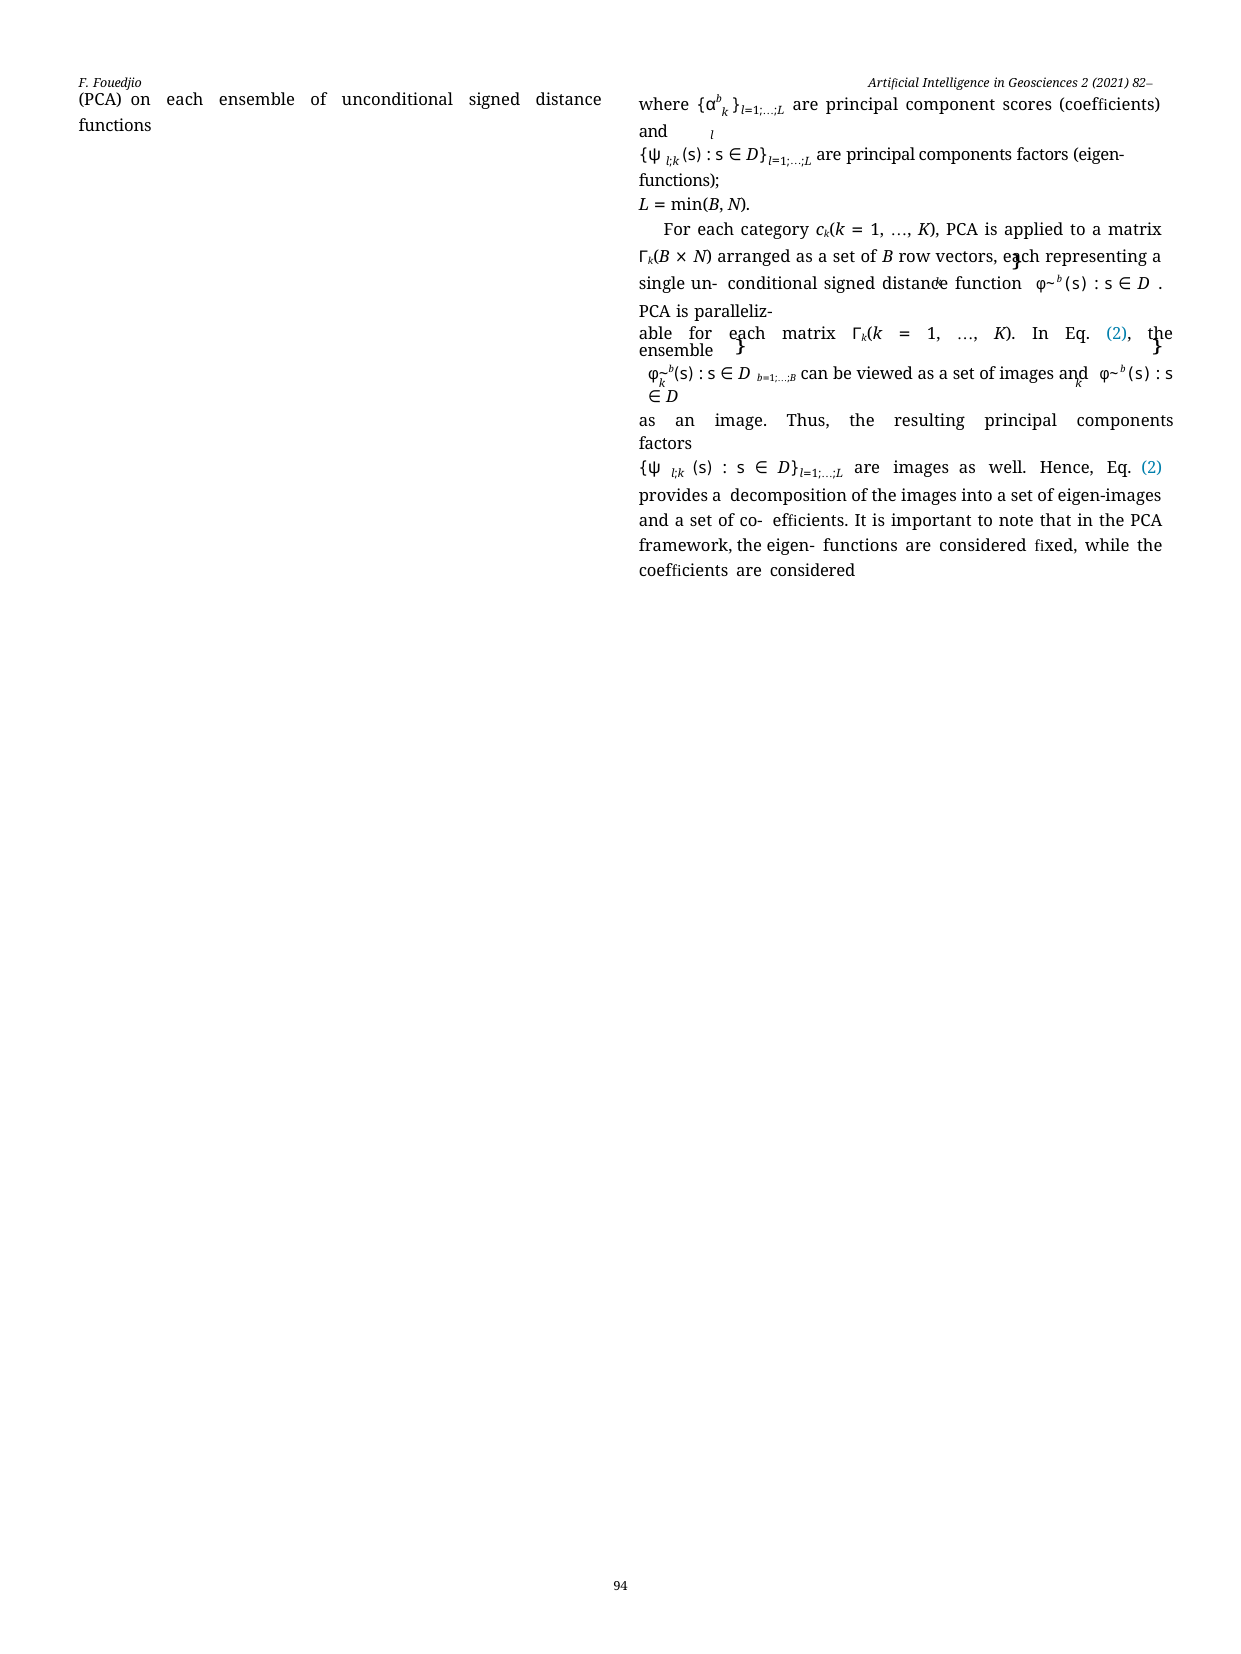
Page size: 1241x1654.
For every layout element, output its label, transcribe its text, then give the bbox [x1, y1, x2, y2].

text For each category ck(k = 1, …, K), PCA is applied to a matrix Γk(B × N) arranged as a set of B row vectors, each representing a single un- conditional signed distance function φ~b(s) : s ∈ D . PCA is paralleliz- [638, 217, 1162, 322]
text as an image. Thus, the resulting principal components factors [638, 409, 1173, 454]
text φ~b(s) : s ∈ D b=1;…;B can be viewed as a set of images and φ~b(s) : s ∈ D [648, 362, 1173, 407]
text {ψ l;k (s) : s ∈ D}l=1;…;L are images as well. Hence, Eq. (2) provides a decomposition of the images into a set of eigen-images and a set of co- efficients. It is important to note that in the PCA framework, the eigen- functions are considered fixed, while the coefficients are considered [638, 456, 1162, 581]
text {ψ l;k (s) : s ∈ D}l=1;…;L are principal components factors (eigen-functions); [638, 143, 1173, 191]
text L = min(B, N). [638, 192, 1173, 215]
text where {αbk }l=1;…;L are principal component scores (coefficients) and [638, 92, 1173, 142]
text able for each matrix Γk(k = 1, …, K). In Eq. (2), the ensemble [638, 327, 1173, 359]
text This step consists of performing principal component analysis (PCA) on each ensemble of unconditional signed distance functions [78, 87, 602, 136]
